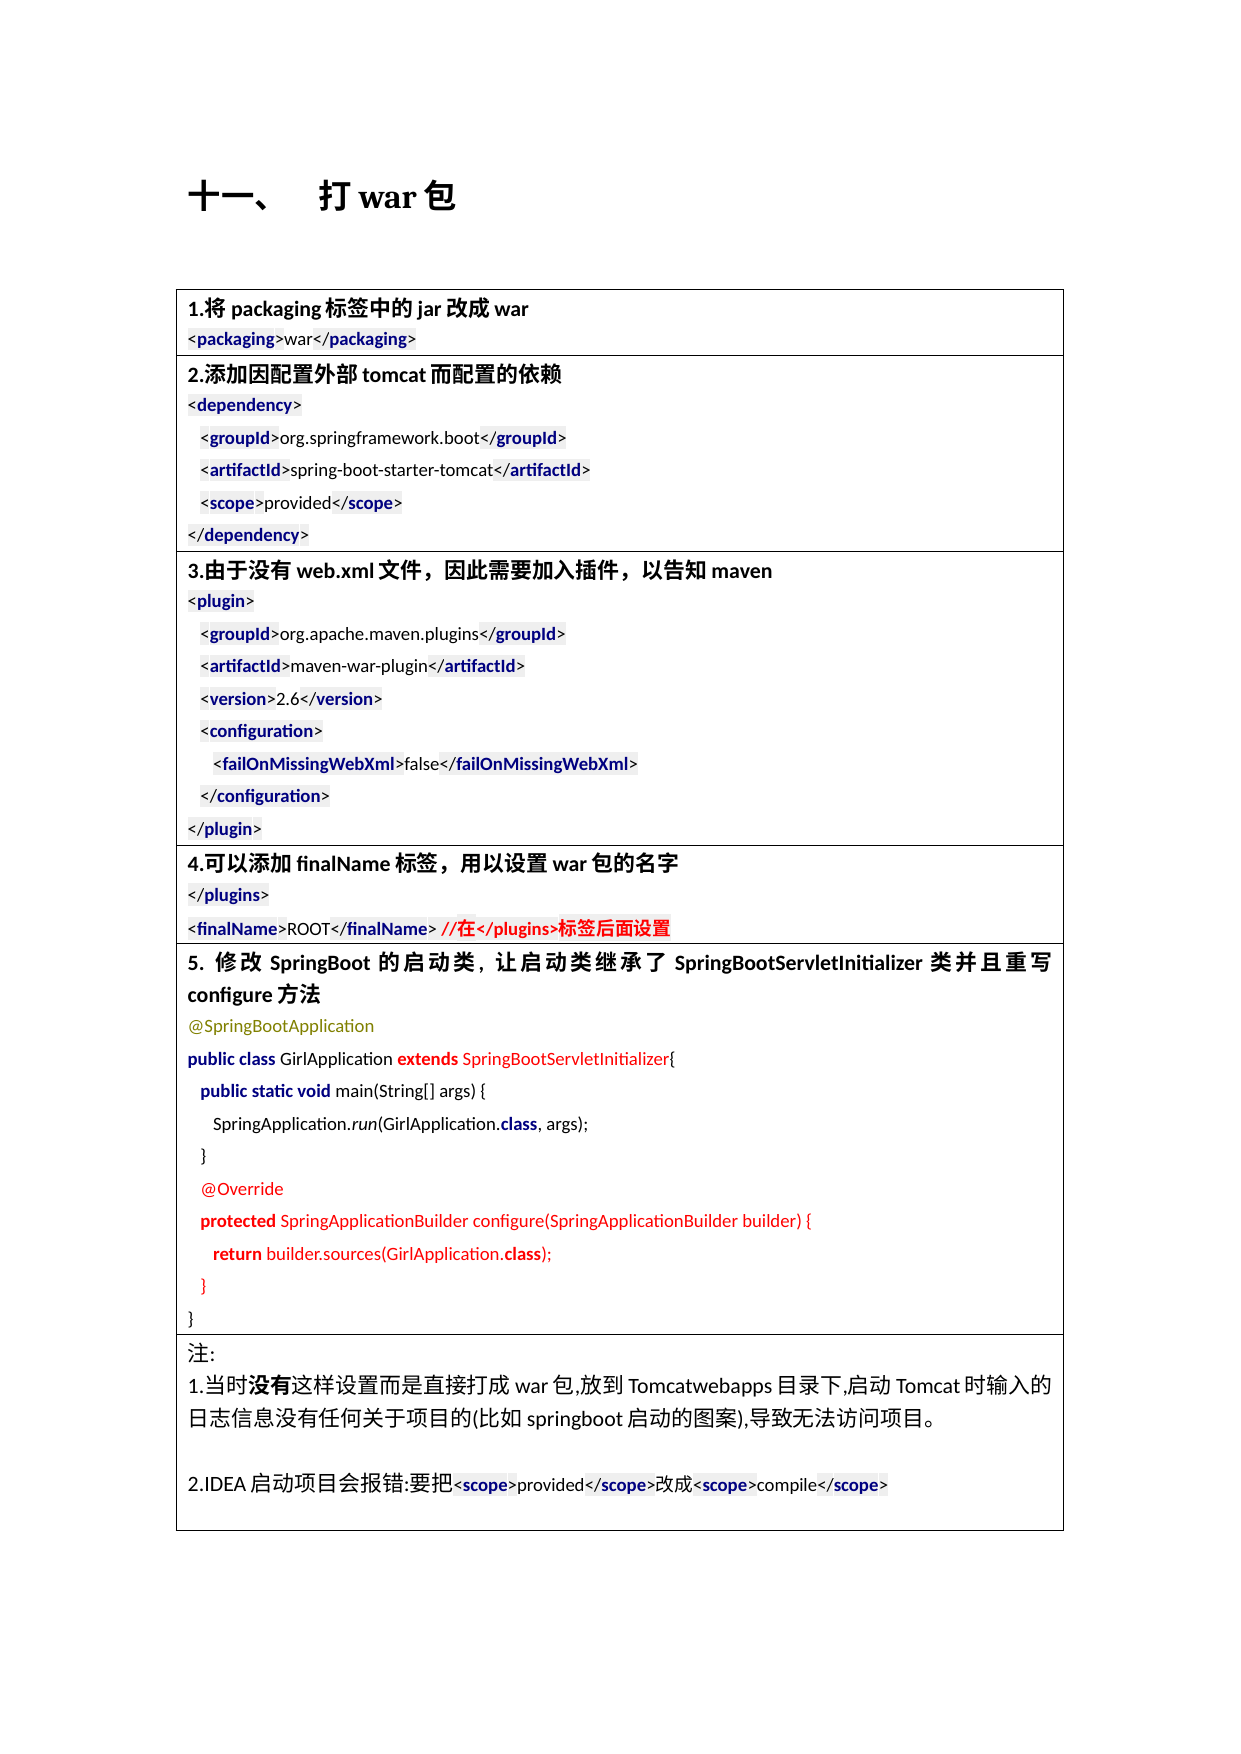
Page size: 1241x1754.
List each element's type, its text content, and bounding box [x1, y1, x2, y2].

table_cell 3.由于没有web.xml文件，因此需要加入插件，以告知maven <plugin> <groupId>org.apache.maven.plugins</groupId> <artifactId>maven-war-plugin</artifactId> <version>2.6</version> <configuration> <failOnMissingWebXml>false</failOnMissingWebXml> </configuration> </plugin> [177, 552, 1063, 845]
table_cell 5. 修改SpringBoot的启动类, 让启动类继承了SpringBootServletInitializer类并且重写configure方法 @SpringBootApplication public class GirlApplication extends SpringBootServletInitializer{ public static void main(String[] args) { SpringApplication.run(GirlApplication.class, args); } @Override protected SpringApplicationBuilder configure(SpringApplicationBuilder builder) { return builder.sources(GirlApplication.class); } } [177, 944, 1063, 1334]
subtitle 打war包 [187, 162, 1053, 227]
table_header 1.将packaging标签中的jar改成war <packaging>war</packaging> [177, 290, 1063, 355]
table_cell 4.可以添加finalName标签，用以设置war包的名字 </plugins> <finalName>ROOT</finalName> //在</plugins>标签后面设置 [177, 846, 1063, 943]
table_cell 注: 1.当时没有这样设置而是直接打成war包,放到Tomcatwebapps目录下,启动Tomcat时输入的日志信息没有任何关于项目的(比如springboot启动的图案),导致无法访问项目。 2.IDEA启动项目会报错:要把<scope>provided</scope>改成<scope>compile</scope> [177, 1335, 1063, 1530]
table_cell 2.添加因配置外部tomcat而配置的依赖 <dependency> <groupId>org.springframework.boot</groupId> <artifactId>spring-boot-starter-tomcat</artifactId> <scope>provided</scope> </dependency> [177, 356, 1063, 551]
